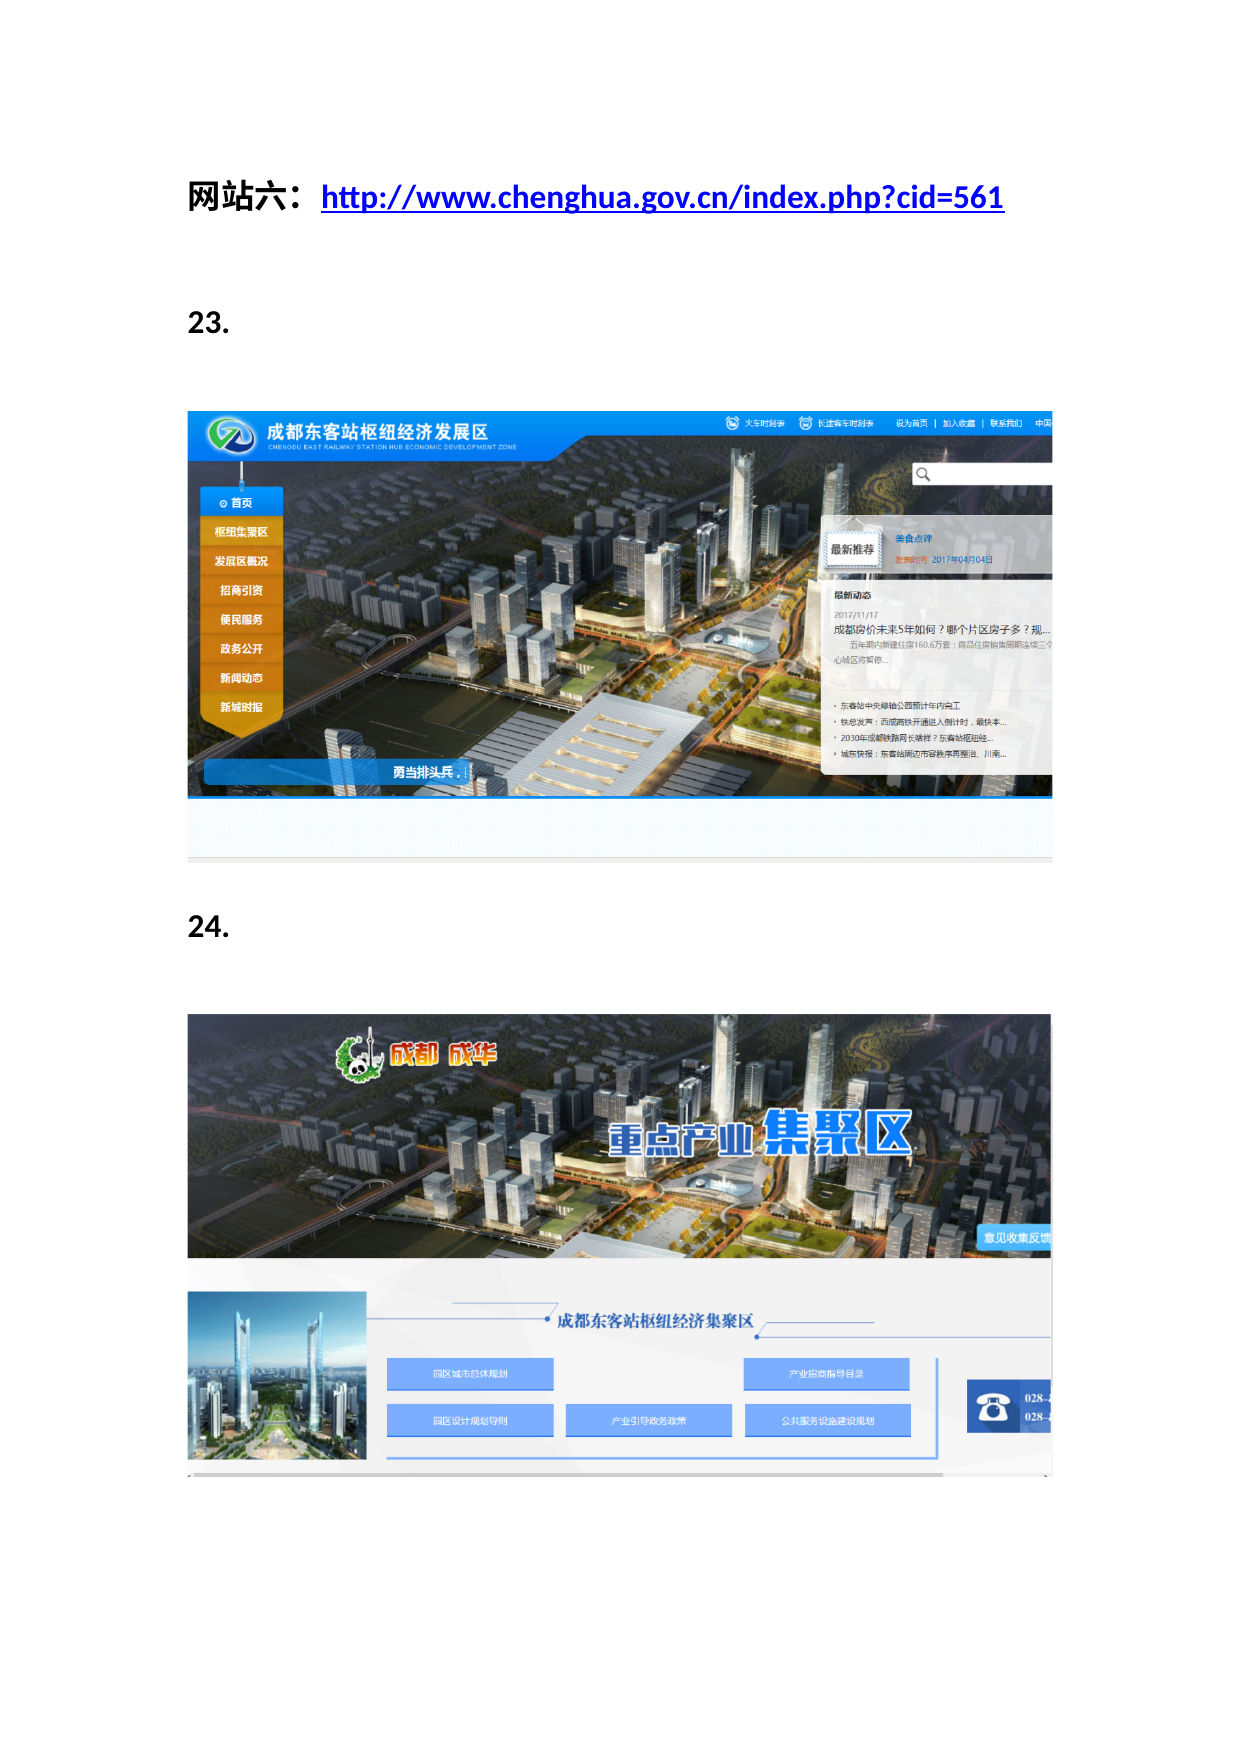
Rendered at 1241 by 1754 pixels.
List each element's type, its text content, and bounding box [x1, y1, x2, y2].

picture [187, 411, 1053, 863]
subtitle 23. [187, 289, 1053, 354]
subtitle 网站六：http://www.chenghua.gov.cn/index.php?cid=561 [187, 162, 1053, 227]
picture [187, 1014, 1053, 1477]
subtitle 24. [187, 893, 1053, 958]
